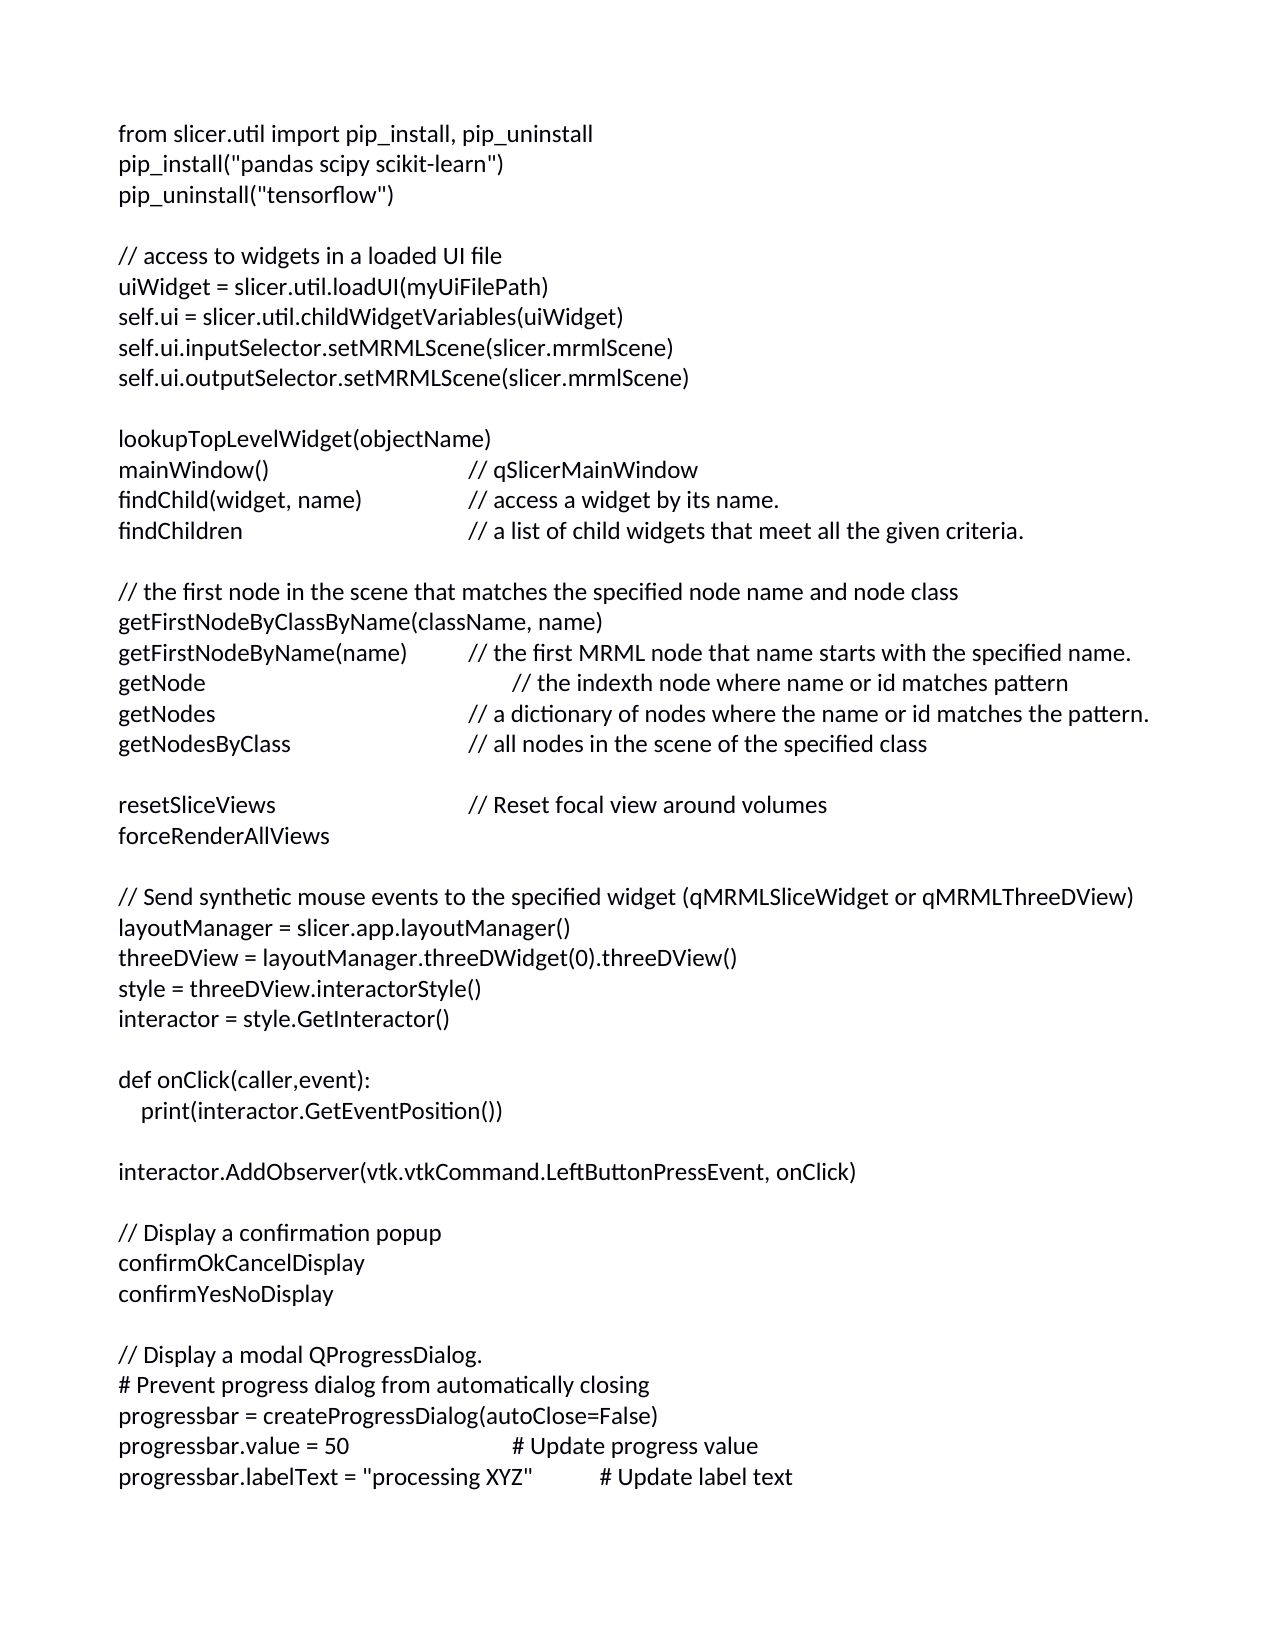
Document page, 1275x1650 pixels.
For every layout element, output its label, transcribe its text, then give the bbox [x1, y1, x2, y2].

text self.ui = slicer.util.childWidgetVariables(uiWidget) [118, 301, 1157, 332]
text progressbar = createProgressDialog(autoClose=False) [118, 1400, 1157, 1431]
text layoutManager = slicer.app.layoutManager() [118, 912, 1157, 942]
text lookupTopLevelWidget(objectName) [118, 423, 1157, 454]
text interactor = style.GetInteractor() [118, 1003, 1157, 1034]
text self.ui.inputSelector.setMRMLScene(slicer.mrmlScene) [118, 332, 1157, 362]
text pip_install("pandas scipy scikit-learn") [118, 149, 1157, 179]
text pip_uninstall("tensorflow") [118, 179, 1157, 210]
text confirmYesNoDisplay [118, 1278, 1157, 1308]
text // access to widgets in a loaded UI file [118, 240, 1157, 271]
text style = threeDView.interactorStyle() [118, 973, 1157, 1003]
text def onClick(caller,event): [118, 1064, 1157, 1095]
text // the first node in the scene that matches the specified node name and node class [118, 576, 1157, 606]
text getNodes // a dictionary of nodes where the name or id matches the pattern. [118, 698, 1157, 728]
text confirmOkCancelDisplay [118, 1247, 1157, 1278]
text self.ui.outputSelector.setMRMLScene(slicer.mrmlScene) [118, 362, 1157, 393]
text from slicer.util import pip_install, pip_uninstall [118, 118, 1157, 149]
text uiWidget = slicer.util.loadUI(myUiFilePath) [118, 271, 1157, 301]
text // Display a confirmation popup [118, 1217, 1157, 1247]
text mainWindow() // qSlicerMainWindow [118, 454, 1157, 484]
text findChild(widget, name) // access a widget by its name. [118, 484, 1157, 515]
text print(interactor.GetEventPosition()) [118, 1095, 1157, 1125]
text threeDView = layoutManager.threeDWidget(0).threeDView() [118, 942, 1157, 973]
text resetSliceViews // Reset focal view around volumes [118, 789, 1157, 820]
text getNode // the indexth node where name or id matches pattern [118, 667, 1157, 698]
text progressbar.labelText = "processing XYZ" # Update label text [118, 1461, 1157, 1492]
text // Display a modal QProgressDialog. [118, 1339, 1157, 1369]
text getNodesByClass // all nodes in the scene of the specified class [118, 728, 1157, 759]
text progressbar.value = 50 # Update progress value [118, 1431, 1157, 1461]
text forceRenderAllViews [118, 820, 1157, 851]
text interactor.AddObserver(vtk.vtkCommand.LeftButtonPressEvent, onClick) [118, 1156, 1157, 1186]
text // Send synthetic mouse events to the specified widget (qMRMLSliceWidget or qMRMLThreeDView) [118, 881, 1157, 912]
text getFirstNodeByClassByName(className, name) [118, 606, 1157, 637]
text getFirstNodeByName(name) // the first MRML node that name starts with the specified name. [118, 637, 1157, 667]
text # Prevent progress dialog from automatically closing [118, 1369, 1157, 1400]
text findChildren // a list of child widgets that meet all the given criteria. [118, 515, 1157, 545]
